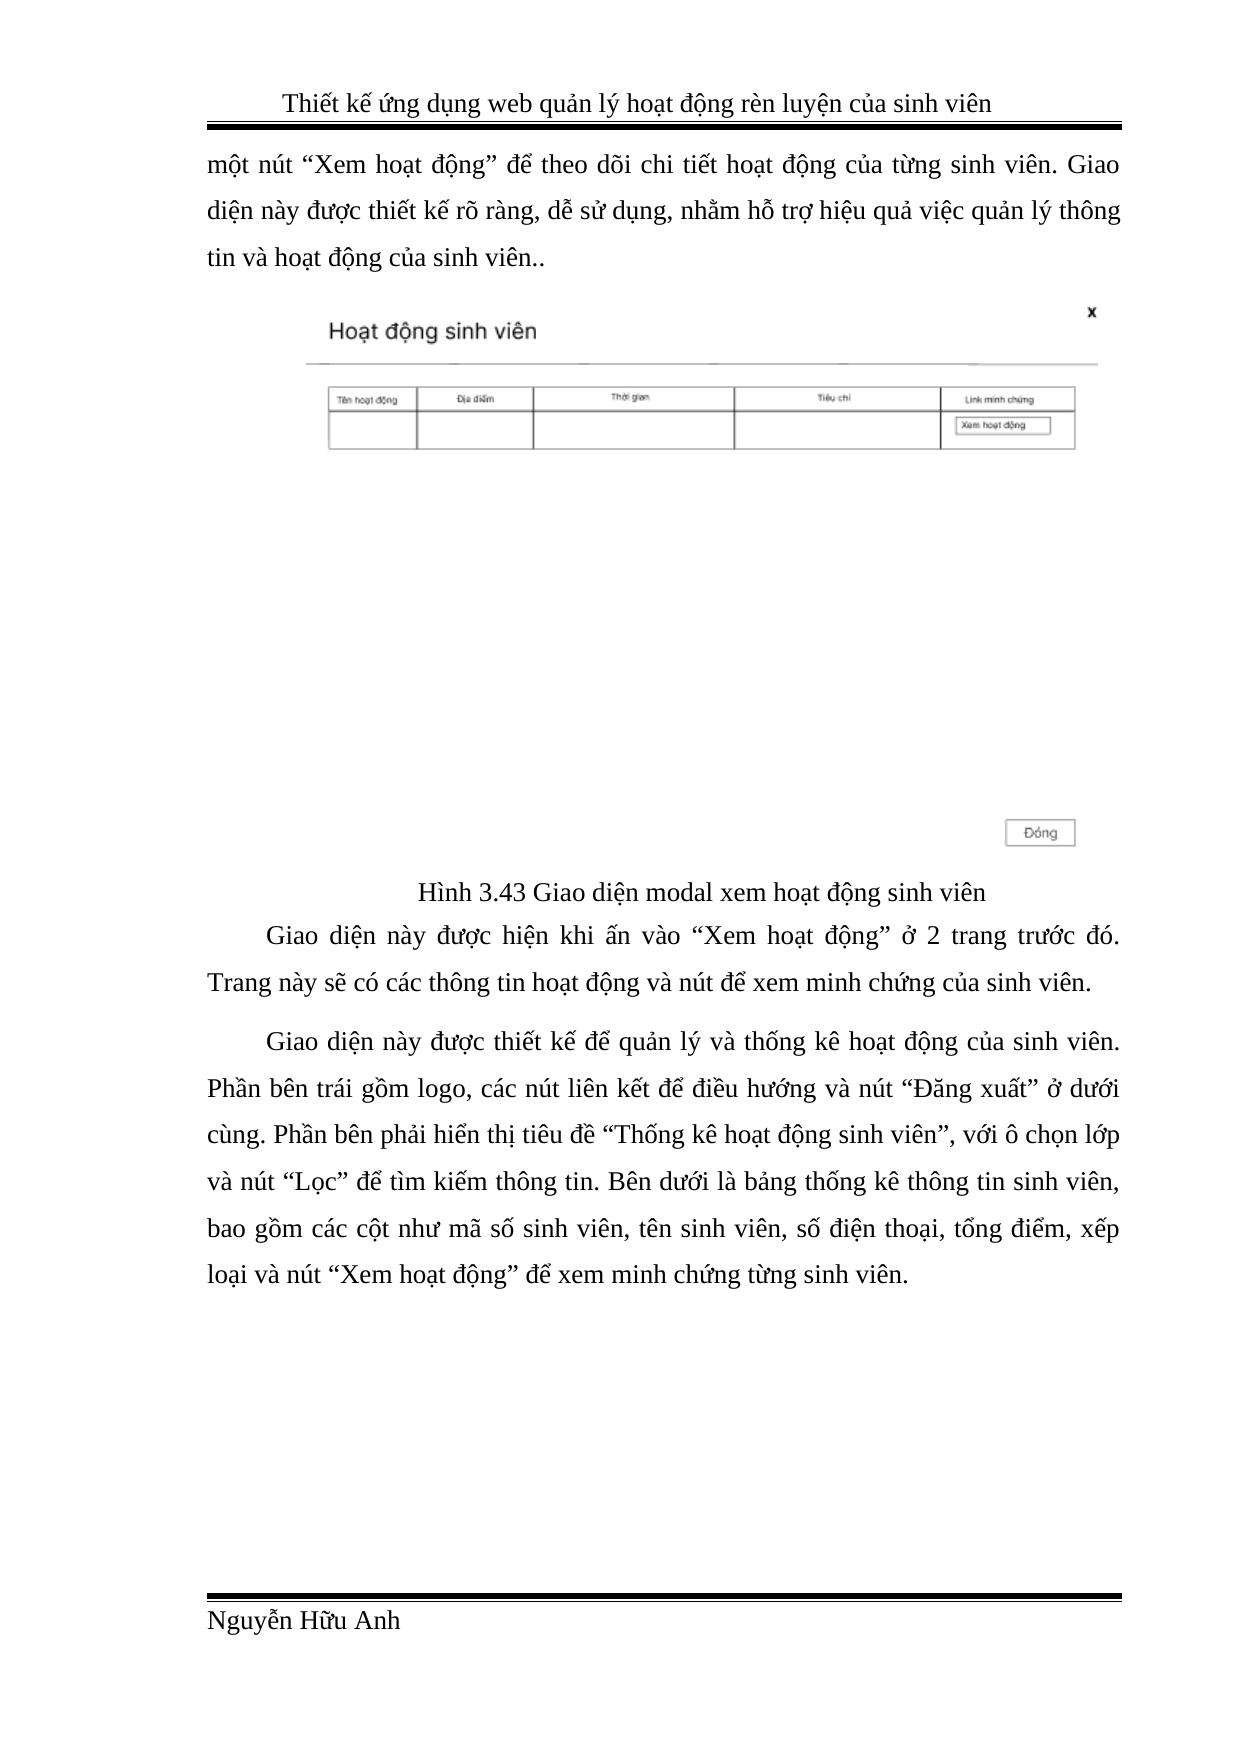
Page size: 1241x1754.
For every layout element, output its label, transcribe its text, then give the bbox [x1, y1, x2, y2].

text Giao diện này được hiện khi ấn vào “Xem hoạt động” ở 2 trang trước đó. Trang này sẽ có các thông tin hoạt động và nút để xem minh chứng của sinh viên. [207, 919, 1122, 997]
text Giao diện này được thiết kế để quản lý và thống kê hoạt động của sinh viên. Phần bên trái gồm logo, các nút liên kết để điều hướng và nút “Đăng xuất” ở dưới cùng. Phần bên phải hiển thị tiêu đề “Thống kê hoạt động sinh viên”, với ô chọn lớp và nút “Lọc” để tìm kiếm thông tin. Bên dưới là bảng thống kê thông tin sinh viên, bao gồm các cột như mã số sinh viên, tên sinh viên, số điện thoại, tổng điểm, xếp loại và nút “Xem hoạt động” để xem minh chứng từng sinh viên. [207, 1025, 1122, 1290]
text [207, 148, 1122, 272]
picture [305, 300, 1098, 864]
